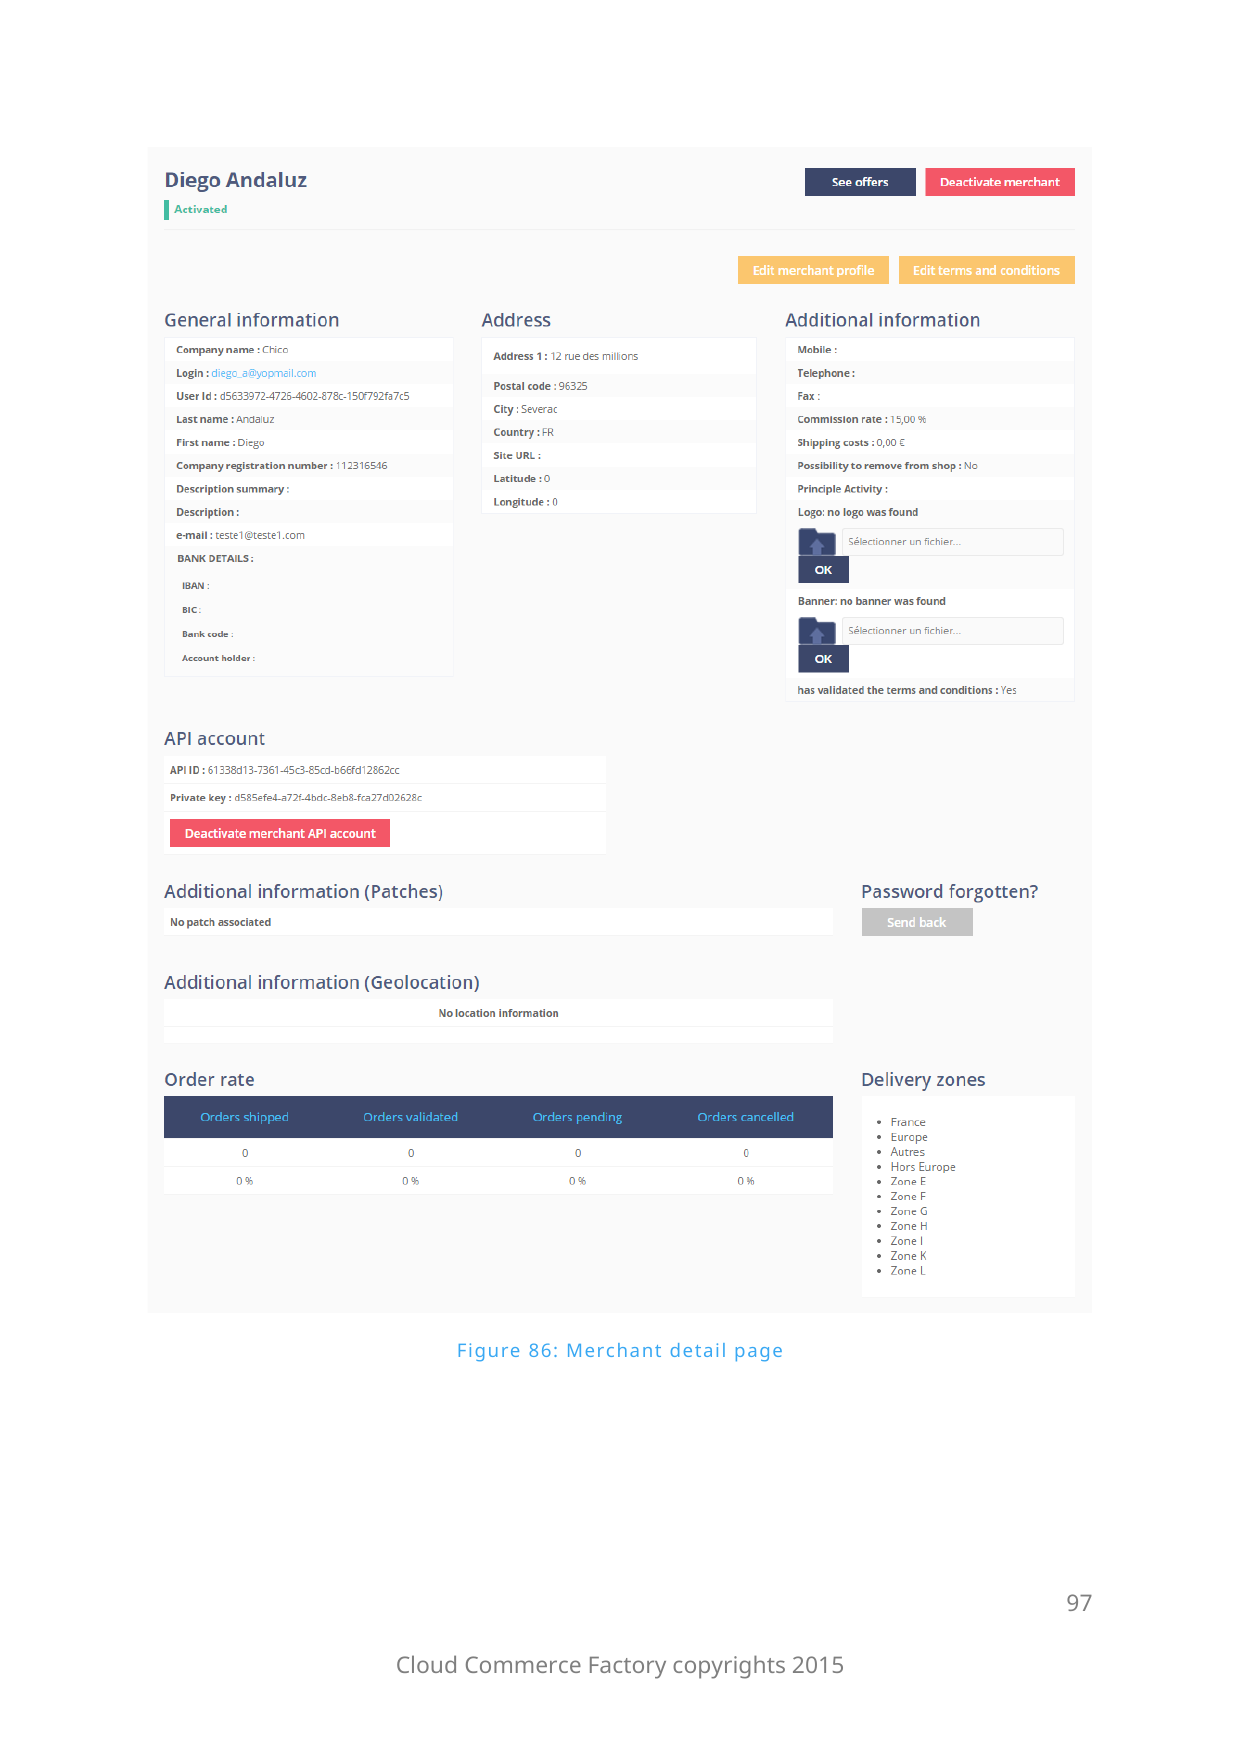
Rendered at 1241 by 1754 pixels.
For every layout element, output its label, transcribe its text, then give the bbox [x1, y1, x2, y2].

picture [147, 147, 1092, 1313]
subtitle Figure 86: Merchant detail page [148, 1338, 1093, 1363]
